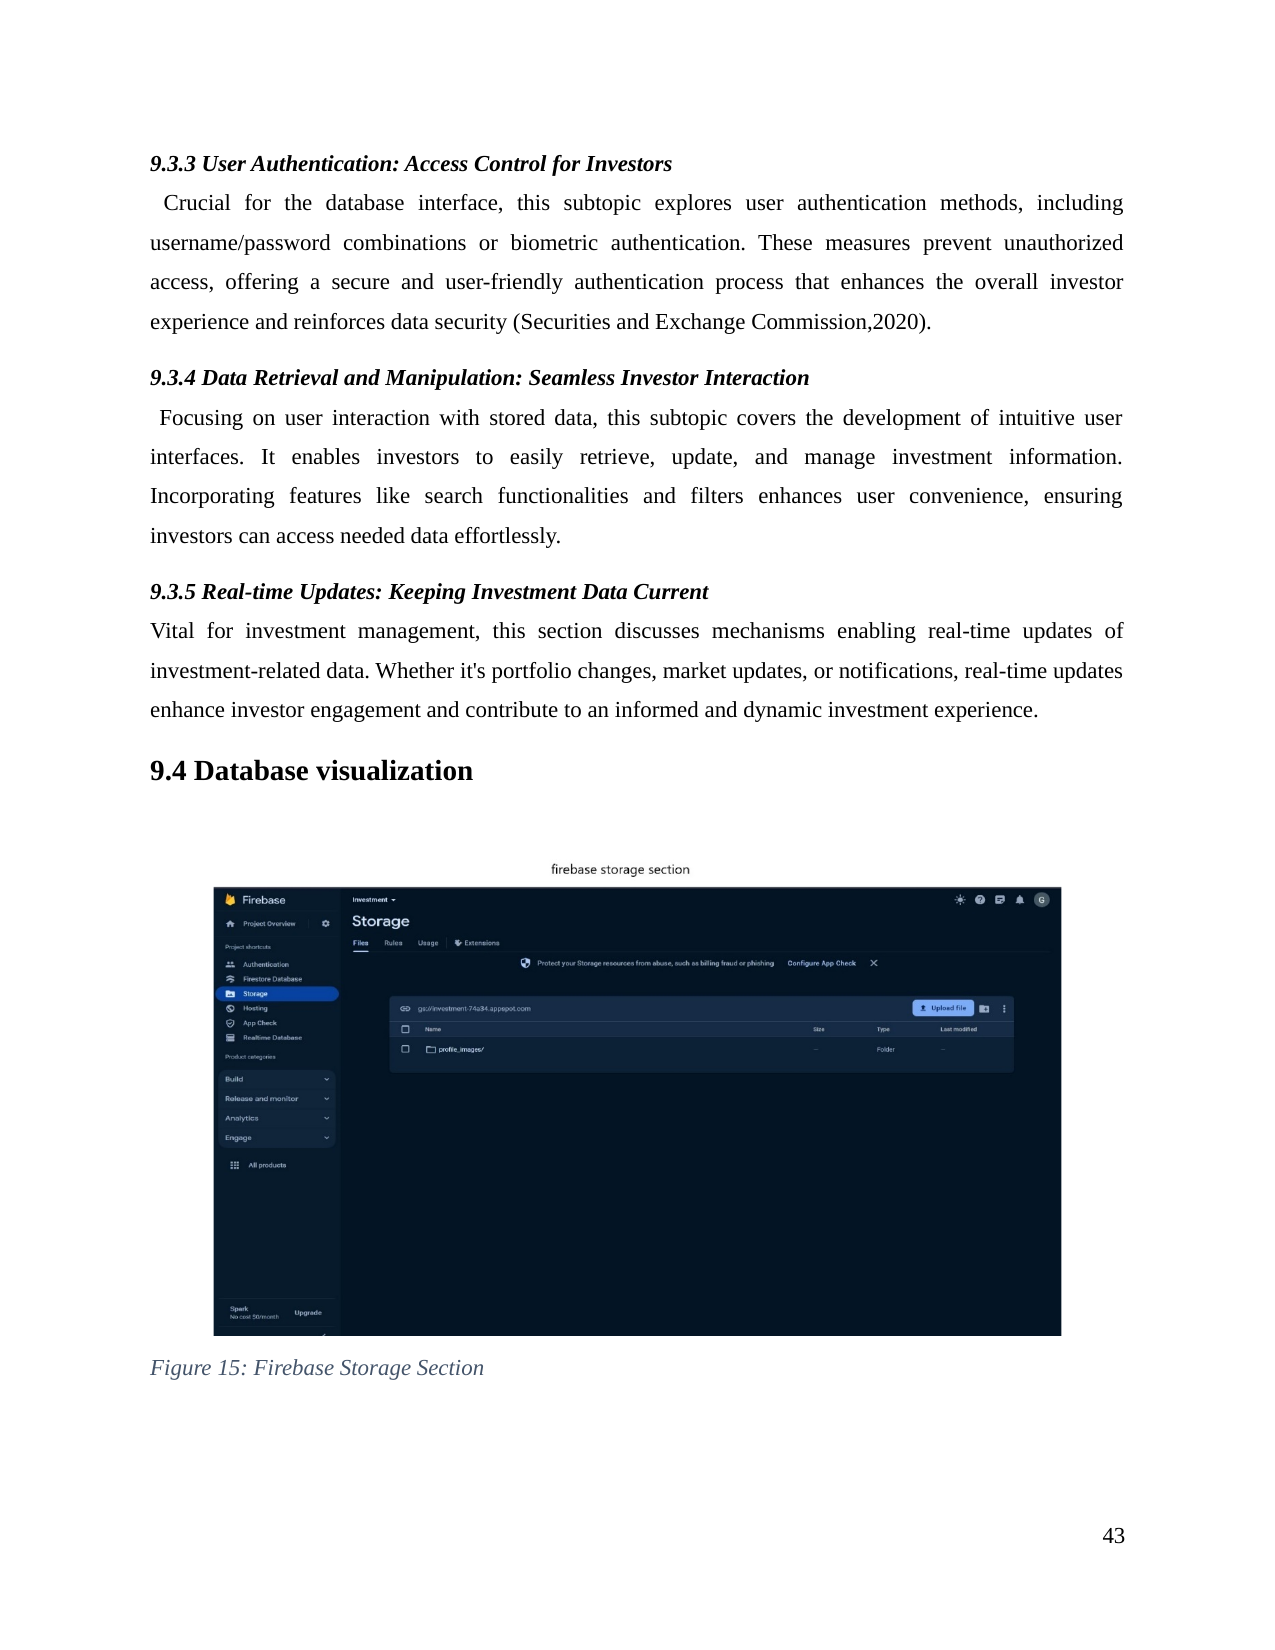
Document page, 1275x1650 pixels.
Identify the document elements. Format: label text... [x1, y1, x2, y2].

text Figure 15: Firebase Storage Section [150, 1354, 1125, 1380]
text Vital for investment management, this section discusses mechanisms enabling real-time updates of investment-related data. Whether it's portfolio changes, market updates, or notifications, real-time updates enhance investor engagement and contribute to an informed and dynamic investment experience. [150, 618, 1125, 723]
text Crucial for the database interface, this subtopic explores user authentication methods, including username/password combinations or biometric authentication. These measures prevent unauthorized access, offering a secure and user-friendly authentication process that enhances the overall investor experience and reinforces data security (Securities and Exchange Commission,2020). [150, 189, 1125, 334]
subtitle 9.3.5 Real-time Updates: Keeping Investment Data Current [150, 578, 1125, 604]
subtitle 9.3.4 Data Retrieval and Manipulation: Seamless Investor Interaction [150, 364, 1125, 390]
text Focusing on user interaction with stored data, this subtopic covers the development of intuitive user interfaces. It enables investors to easily retrieve, update, and manage investment information. Incorporating features like search functionalities and filters enhances user convenience, ensuring investors can access needed data effortlessly. [150, 403, 1125, 548]
picture [213, 848, 1062, 1336]
subtitle 9.3.3 User Authentication: Access Control for Investors [150, 150, 1125, 176]
subtitle 9.4 Database visualization [150, 753, 1125, 786]
